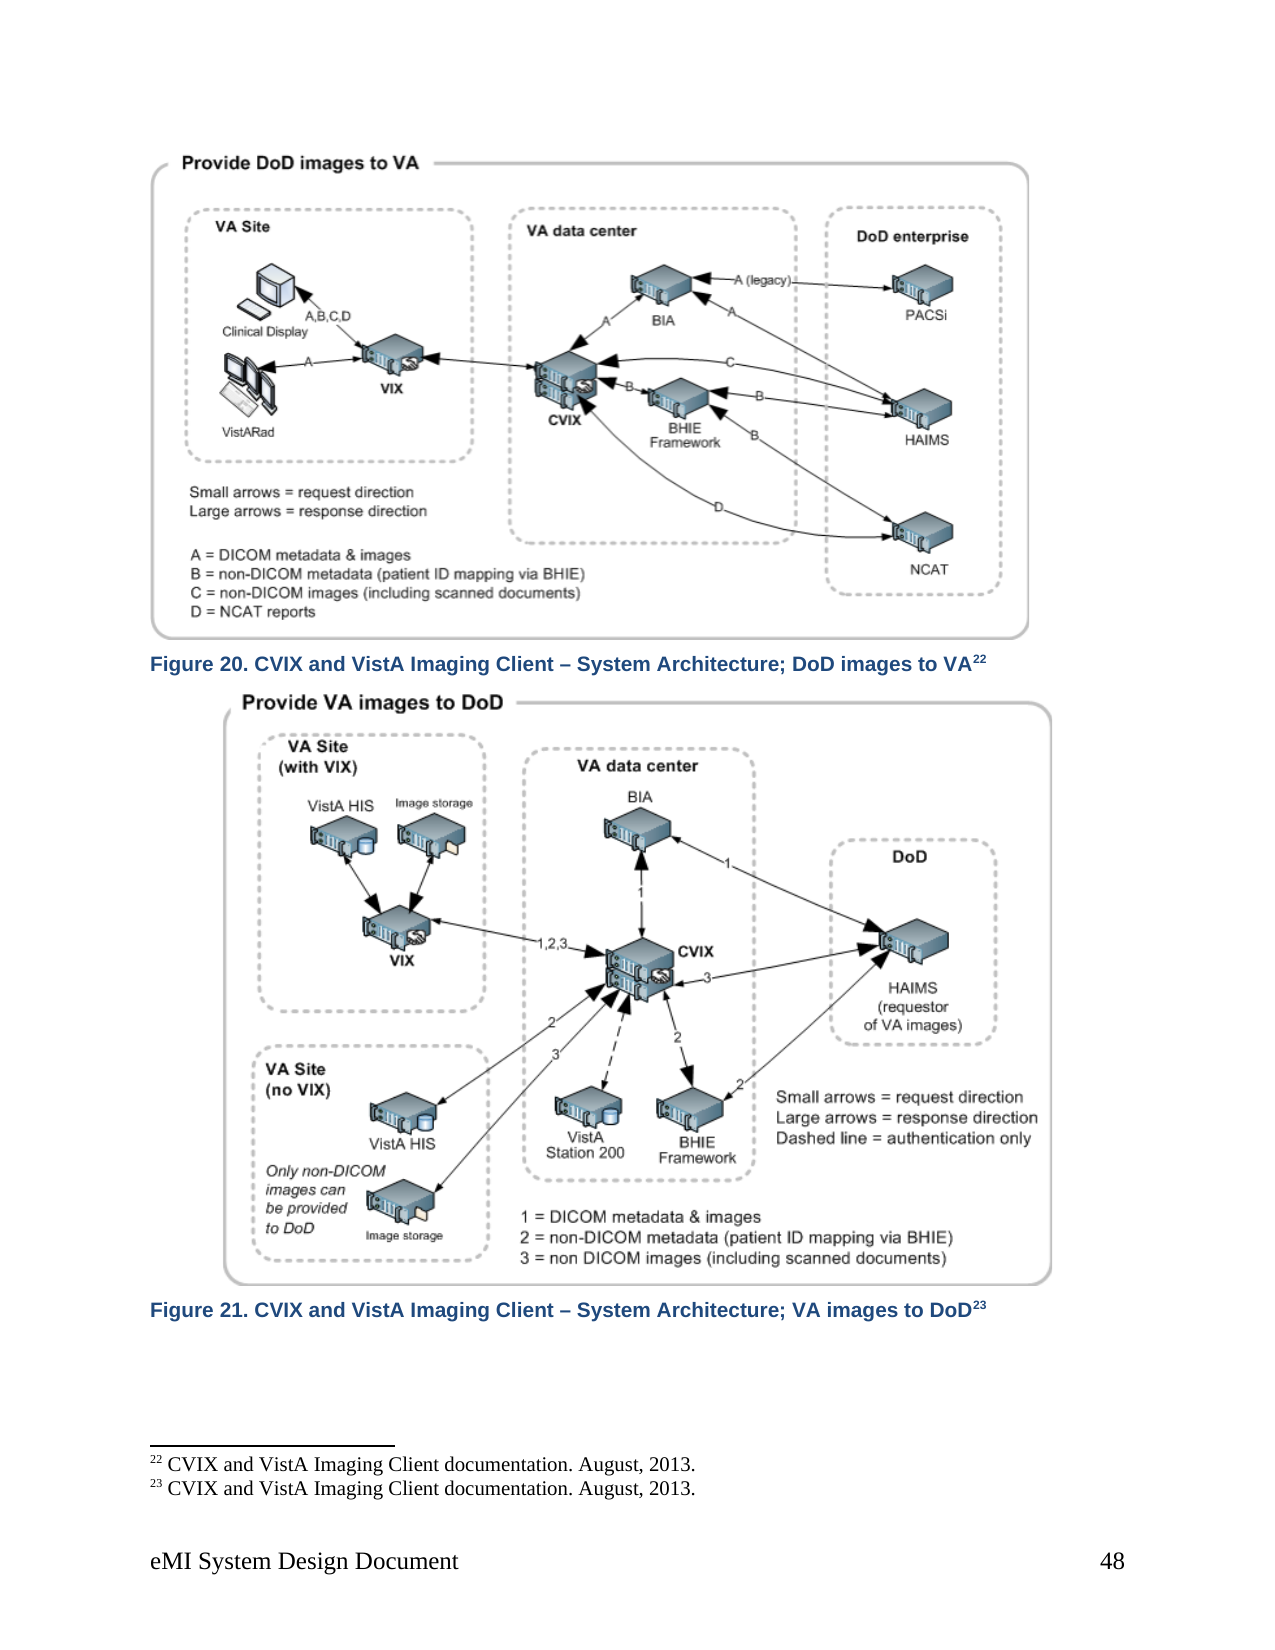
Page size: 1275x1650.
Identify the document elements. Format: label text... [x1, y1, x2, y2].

picture [222, 688, 1053, 1286]
picture [150, 150, 1030, 640]
